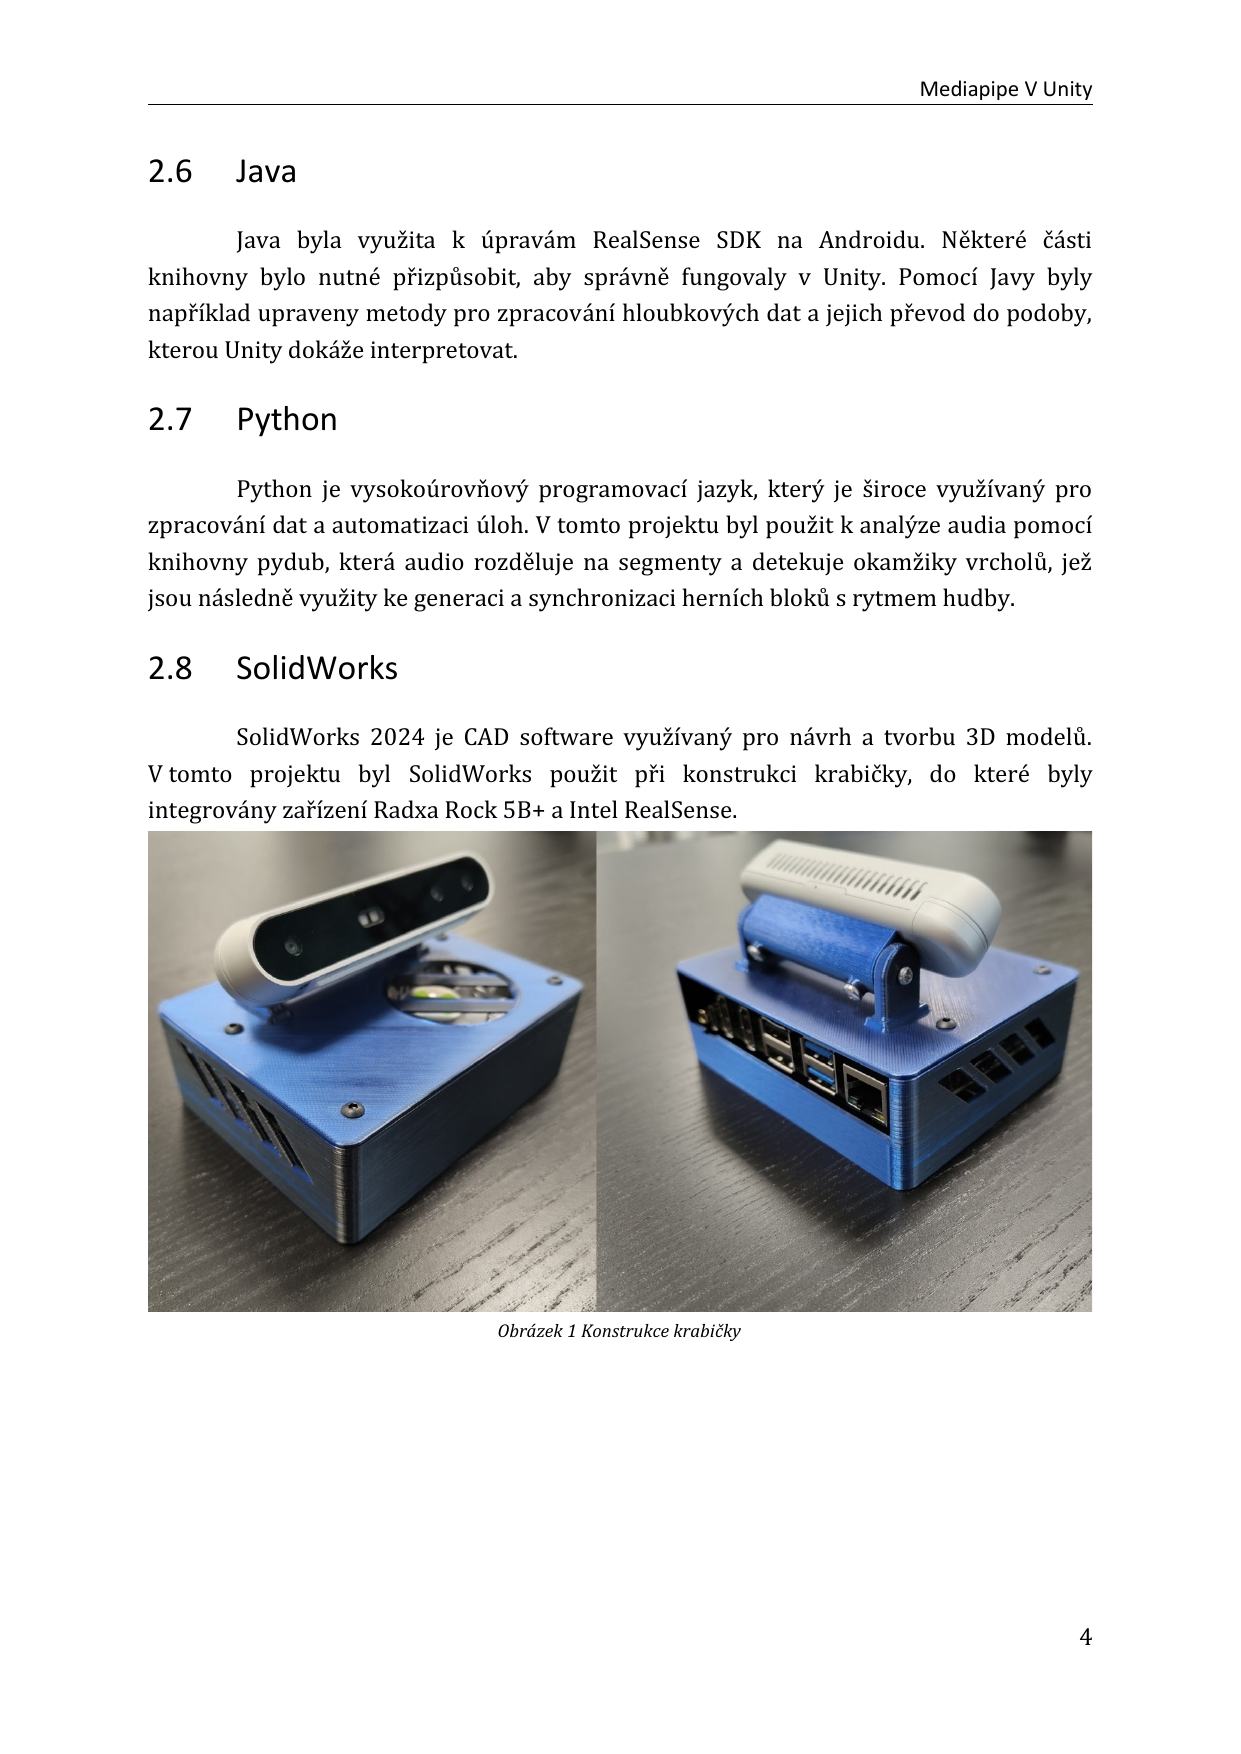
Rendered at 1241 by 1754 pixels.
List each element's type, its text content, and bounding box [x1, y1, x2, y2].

text Python je vysokoúrovňový programovací jazyk, který je široce využívaný pro zpracování dat a automatizaci úloh. V tomto projektu byl použit k analýze audia pomocí knihovny pydub, která audio rozděluje na segmenty a detekuje okamžiky vrcholů, jež jsou následně využity ke generaci a synchronizaci herních bloků s rytmem hudby. [148, 473, 1093, 612]
text Java byla využita k úpravám RealSense SDK na Androidu. Některé části knihovny bylo nutné přizpůsobit, aby správně fungovaly v Unity. Pomocí Javy byly například upraveny metody pro zpracování hloubkových dat a jejich převod do podoby, kterou Unity dokáže interpretovat. [148, 225, 1093, 364]
picture [148, 831, 1093, 1312]
subtitle SolidWorks [148, 645, 1093, 688]
text SolidWorks 2024 je CAD software využívaný pro návrh a tvorbu 3D modelů. V tomto projektu byl SolidWorks použit při konstrukci krabičky, do které byly integrovány zařízení Radxa Rock 5B+ a Intel RealSense. [148, 722, 1093, 824]
subtitle Python [148, 396, 1093, 439]
subtitle Java [148, 148, 1093, 191]
